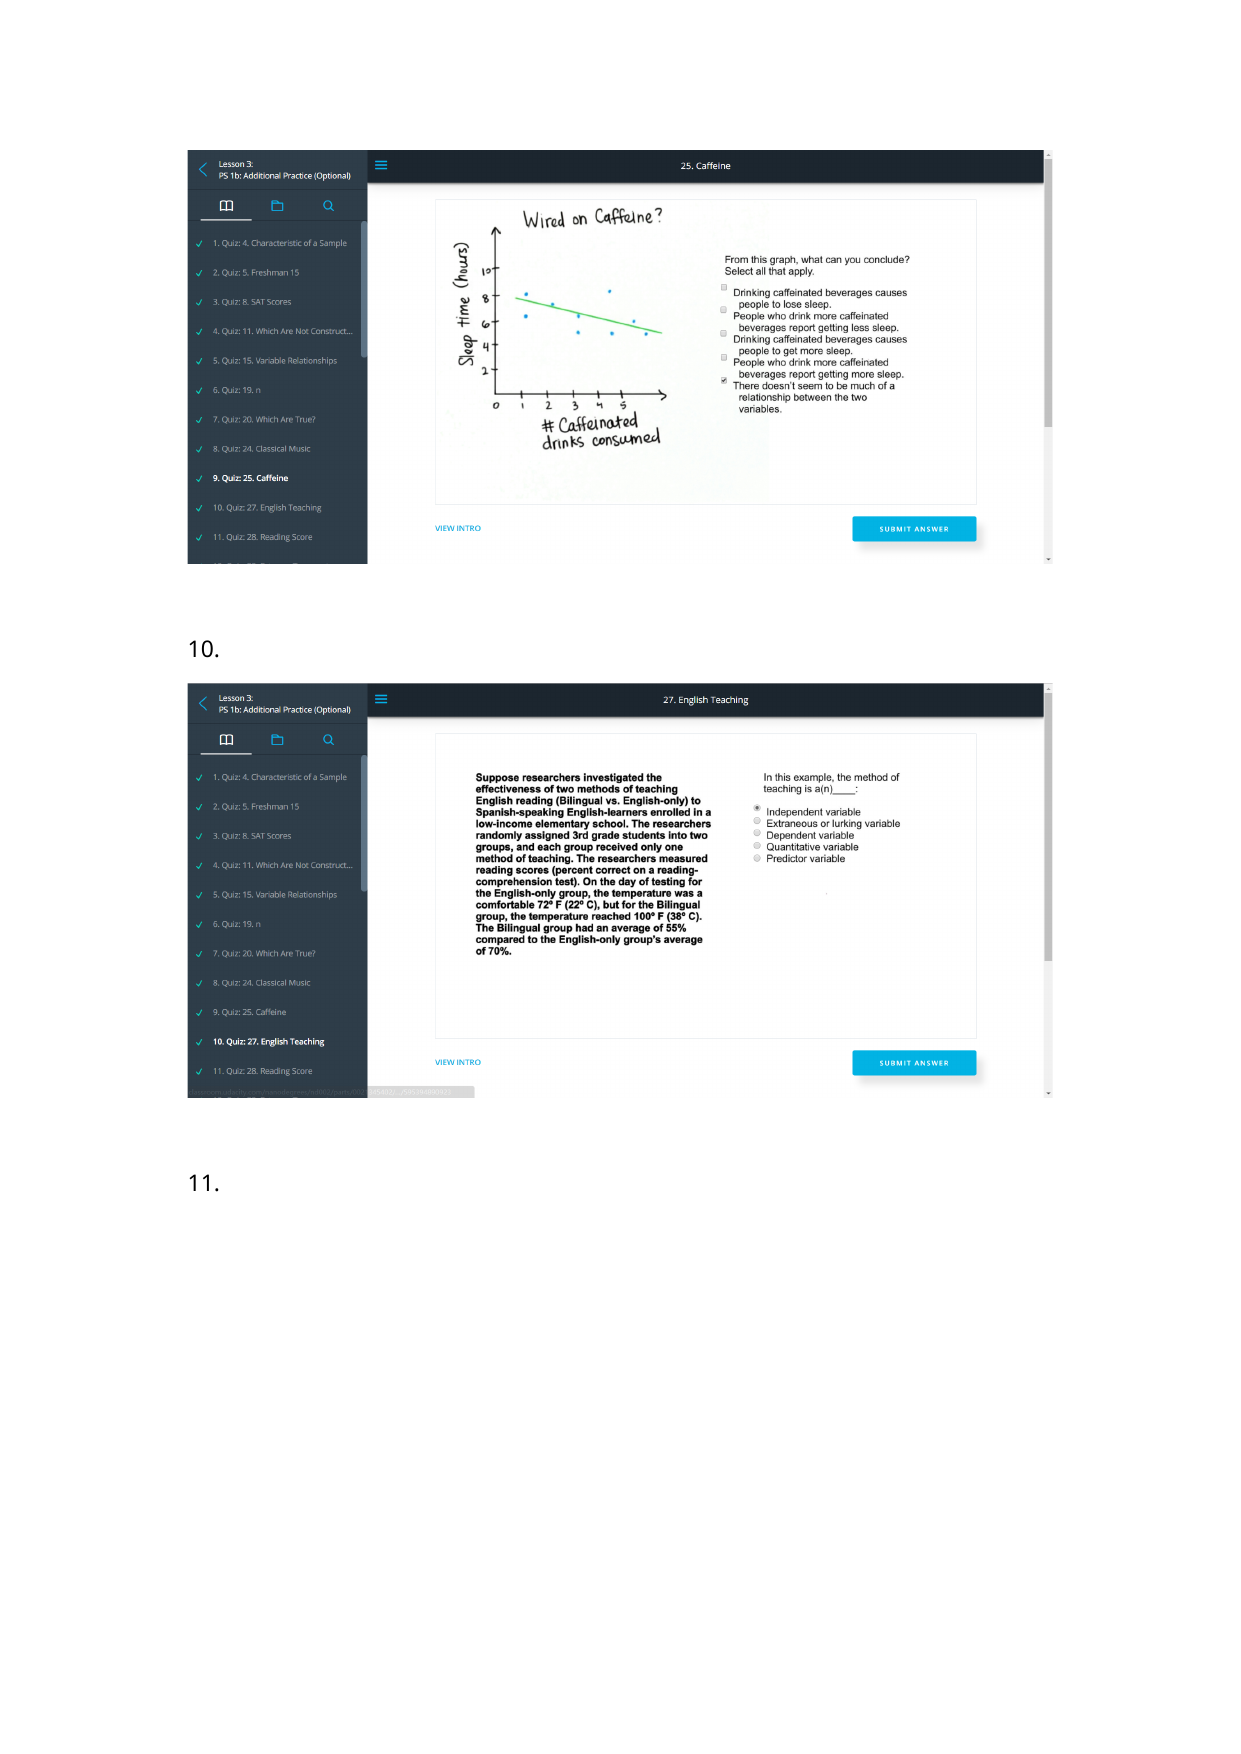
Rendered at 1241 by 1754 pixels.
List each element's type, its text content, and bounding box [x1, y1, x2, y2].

picture [187, 150, 1053, 564]
picture [187, 683, 1053, 1098]
text 10. [187, 633, 1053, 664]
text 11. [187, 1167, 1053, 1198]
